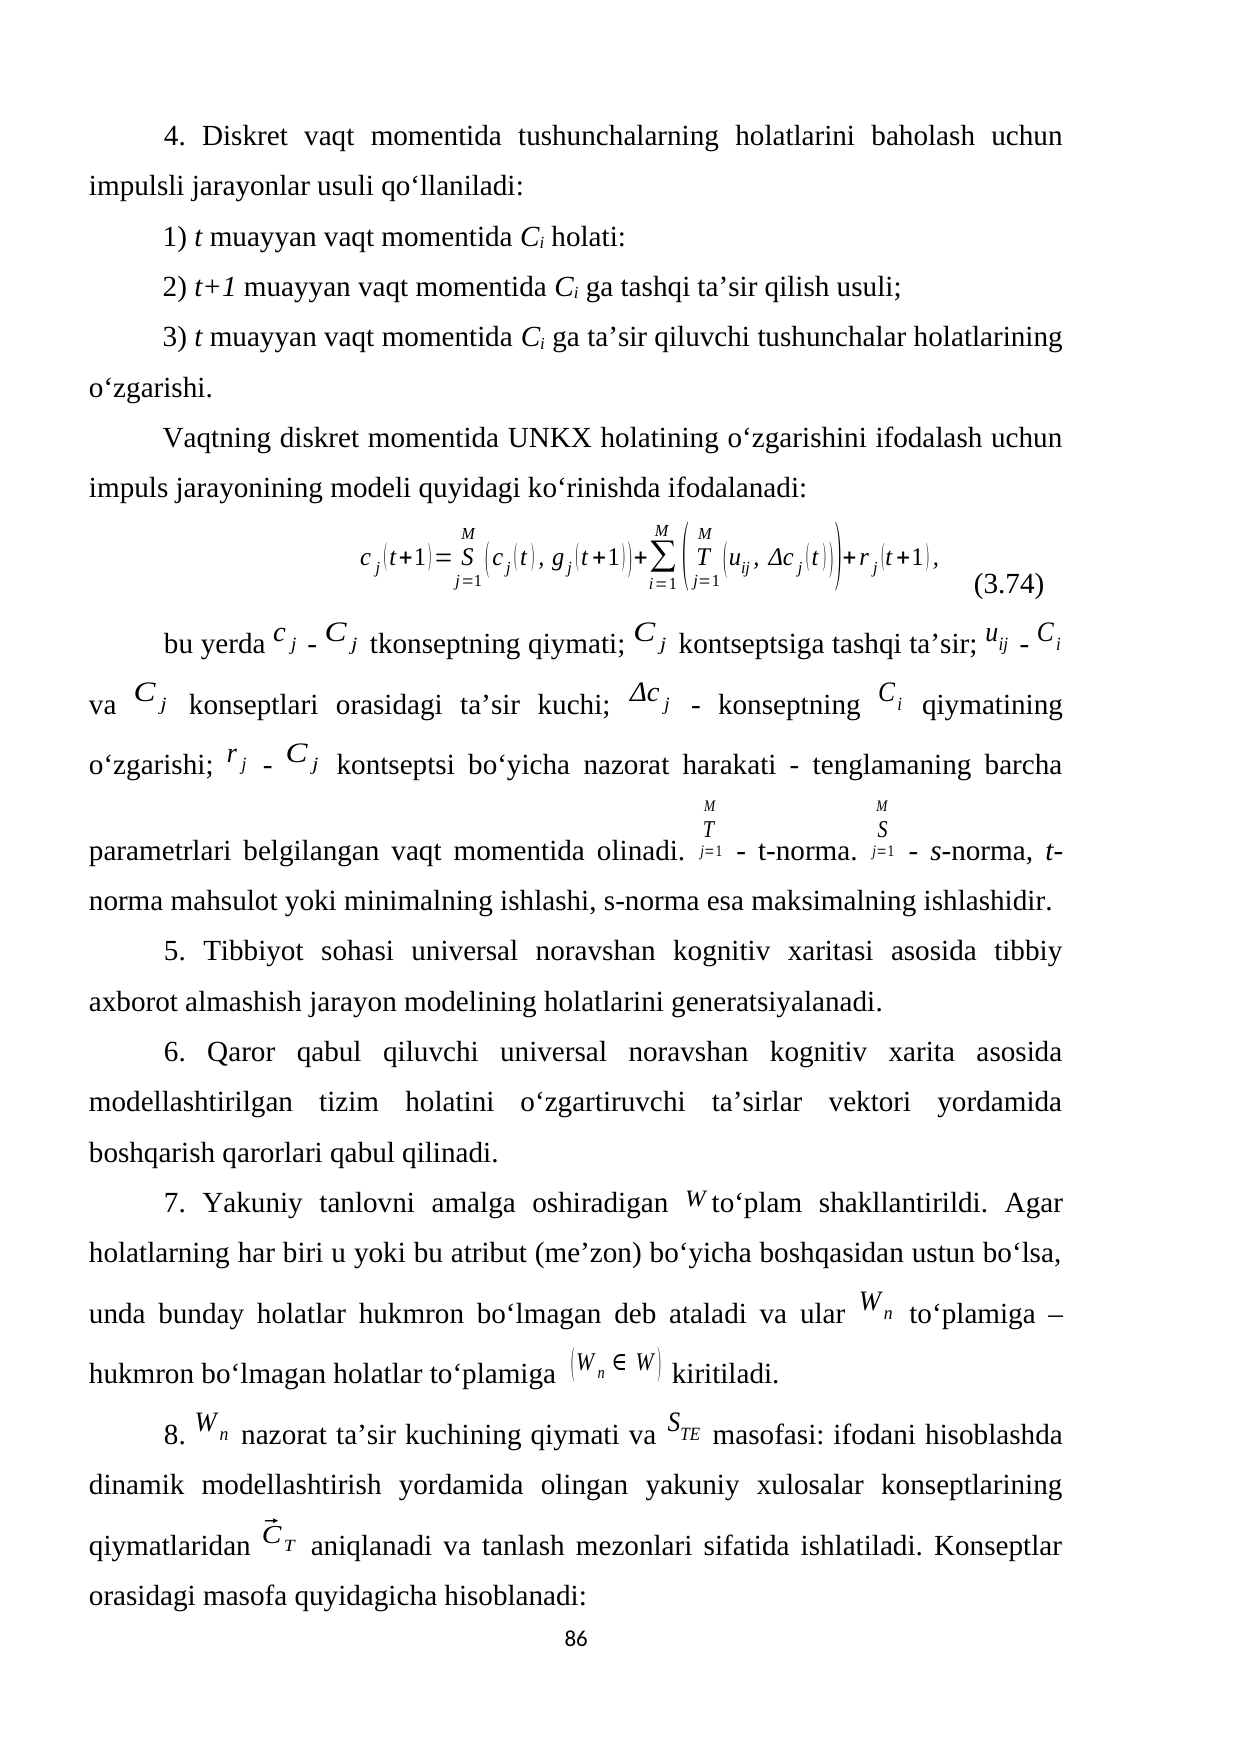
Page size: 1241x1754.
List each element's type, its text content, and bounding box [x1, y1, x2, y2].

text bu yerda - tkonseptning qiymati; kontseptsiga tashqi taʼsir; - va konseptlari orasidagi taʼsir kuchi; - konseptning qiymatining o‘zgarishi; - kontseptsi bo‘yicha nazorat harakati - tenglamaning barcha parametrlari belgilangan vaqt momentida olinadi. - t-norma. - s-norma, t-norma mahsulot yoki minimalning ishlashi, s-norma esa maksimalning ishlashidir. [89, 616, 1063, 917]
text Vaqtning diskret momentida UNKX holatining o‘zgarishini ifodalash uchun impuls jarayonining modeli quyidagi ko‘rinishda ifodalanadi: [89, 420, 1063, 504]
text 6. Qaror qabul qiluvchi universal noravshan kognitiv xarita asosida modellashtirilgan tizim holatini o‘zgartiruvchi ta’sirlar vektori yordamida boshqarish qarorlari qabul qilinadi. [89, 1034, 1063, 1168]
text (3.74) [89, 521, 1063, 599]
text 8. nazorat ta’sir kuchining qiymati va masofasi: ifodani hisoblashda dinamik modellashtirish yordamida olingan yakuniy xulosalar konseptlarining qiymatlaridan aniqlanadi va tanlash mezonlari sifatida ishlatiladi. Konseptlar orasidagi masofa quyidagicha hisoblanadi: [89, 1407, 1063, 1612]
text 3) t muayyan vaqt momentida Ci ga ta’sir qiluvchi tushunchalar holatlarining o‘zgarishi. [89, 319, 1063, 403]
text 4. Diskret vaqt momentida tushunchalarning holatlarini baholash uchun impulsli jarayonlar usuli qo‘llaniladi: [89, 118, 1063, 202]
text 5. Tibbiyot sohasi universal noravshan kognitiv xaritasi asosida tibbiy axborot almashish jarayon modelining holatlarini generatsiyalanadi. [89, 933, 1063, 1017]
text 7. Yakuniy tanlovni amalga oshiradigan to‘plam shakllantirildi. Agar holatlarning har biri u yoki bu atribut (me’zon) boʻyicha boshqasidan ustun boʻlsa, unda bunday holatlar hukmron boʻlmagan deb ataladi va ular toʻplamiga – hukmron boʻlmagan holatlar toʻplamiga kiritiladi. [89, 1185, 1063, 1390]
text 2) t+1 muayyan vaqt momentida Ci ga tashqi ta’sir qilish usuli; [89, 269, 1063, 303]
text 1) t muayyan vaqt momentida Ci holati: [89, 219, 1063, 252]
